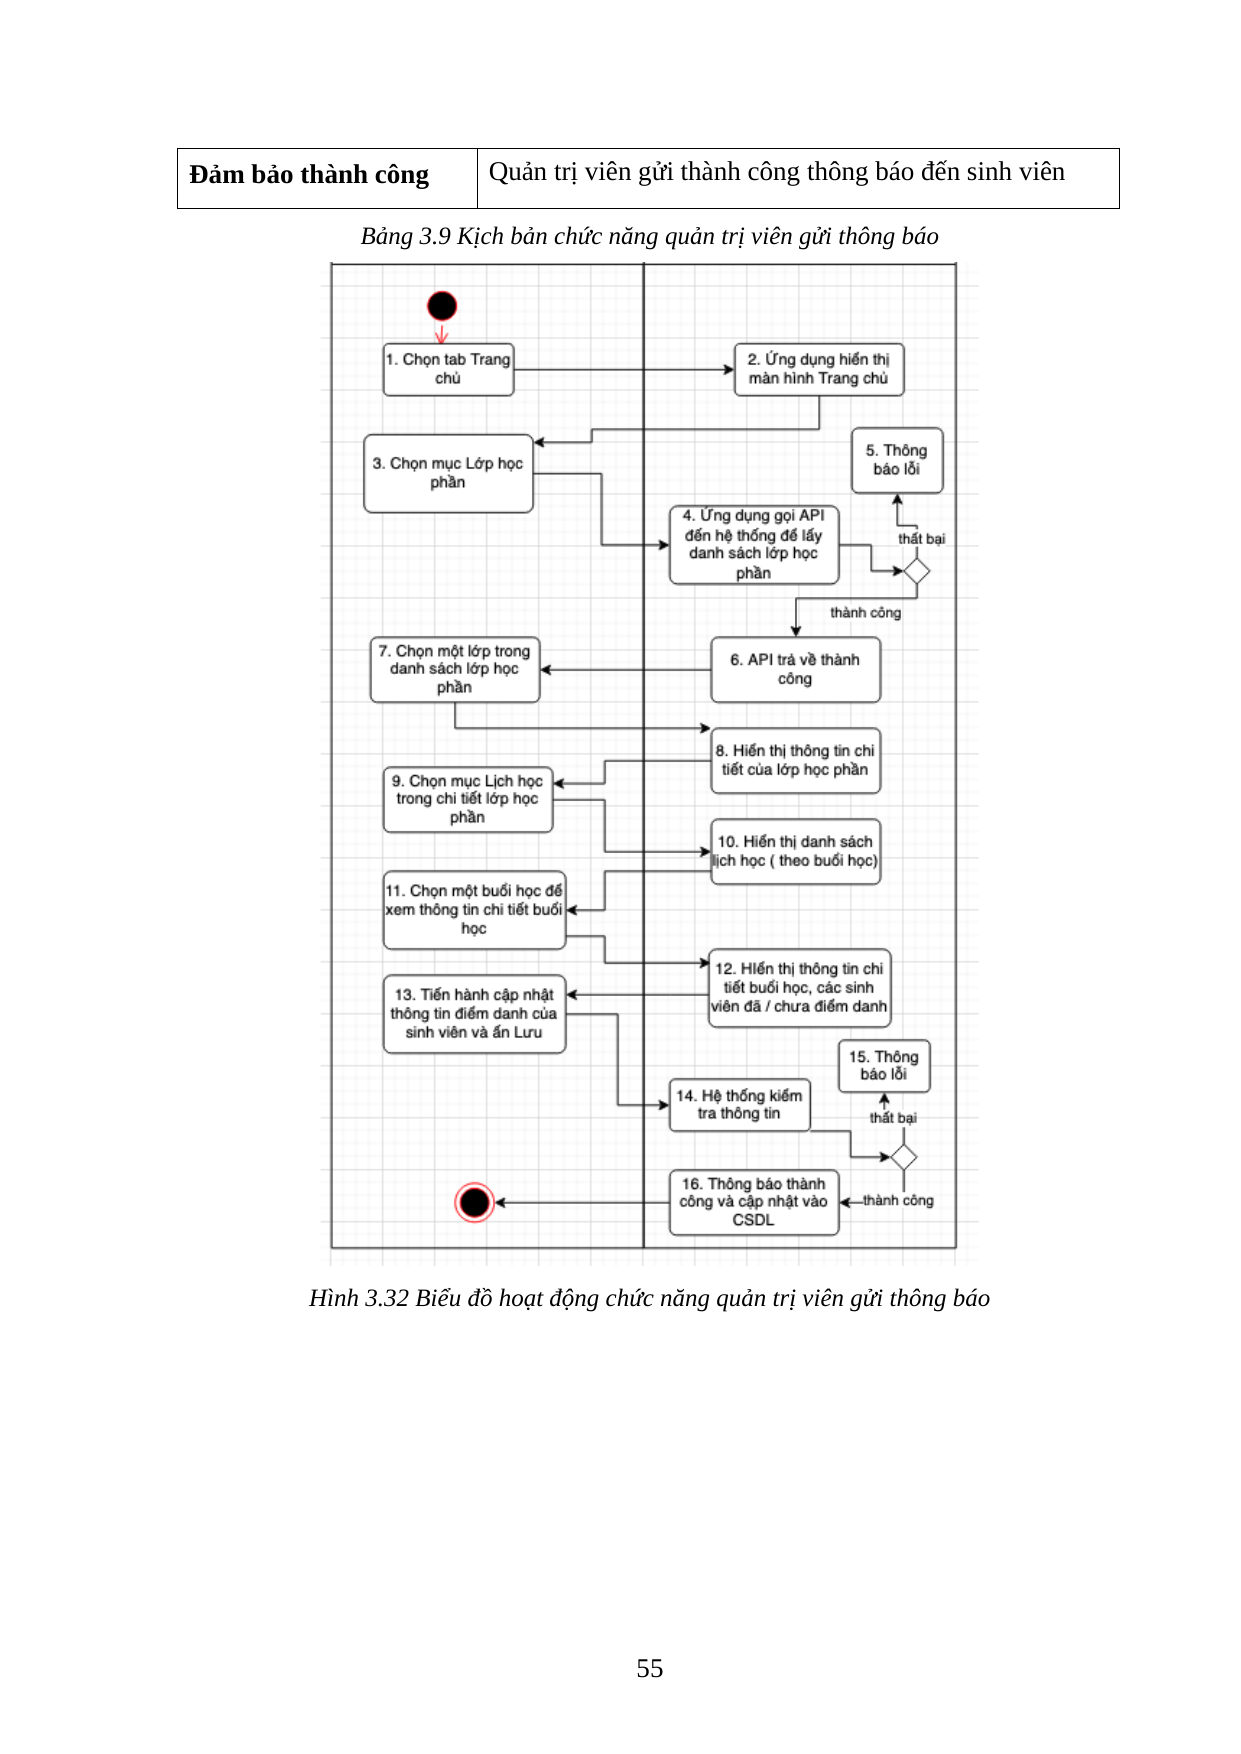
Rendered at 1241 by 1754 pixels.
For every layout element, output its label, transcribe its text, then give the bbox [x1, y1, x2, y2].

text Bảng 3.9 Kịch bản chức năng quản trị viên gửi thông báo [177, 221, 1122, 250]
picture [320, 262, 979, 1266]
text Hình 3.31 Biểu đồ hoạt động chức năng quản trị viên gửi thông báo [177, 1283, 1122, 1312]
table_cell Quản trị viên gửi thành công thông báo đến sinh viên [478, 149, 1119, 208]
table_cell Đảm bảo thành công [178, 149, 477, 208]
